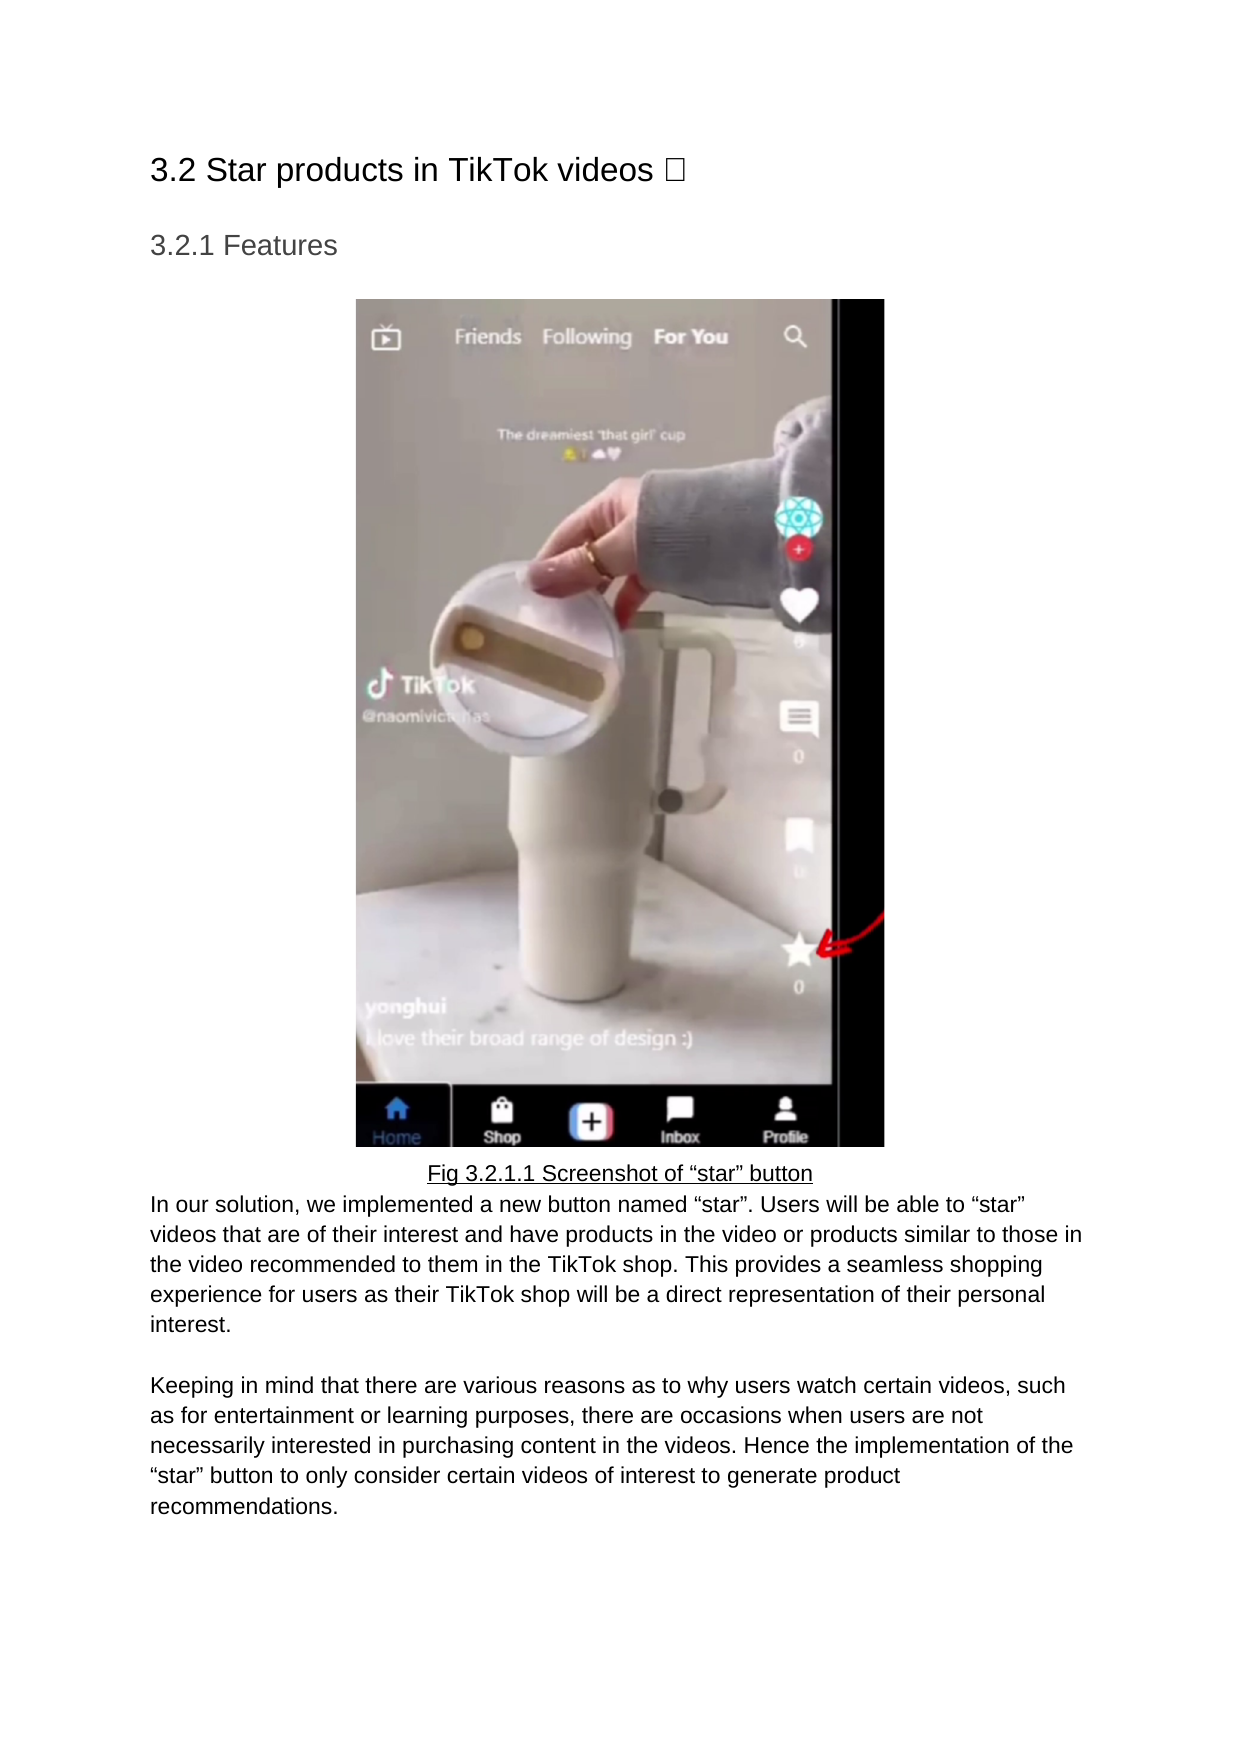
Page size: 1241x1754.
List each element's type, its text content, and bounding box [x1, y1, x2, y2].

text Fig 3.2.1.1 Screenshot of “star” button [150, 1160, 1090, 1187]
subtitle 3.2 Star products in TikTok videos 🌟 [150, 150, 1090, 188]
text In our solution, we implemented a new button named “star”. Users will be able to “star” videos that are of their interest and have products in the video or products similar to those in the video recommended to them in the TikTok shop. This provides a seamless shopping experience for users as their TikTok shop will be a direct representation of their personal interest. [150, 1191, 1090, 1338]
picture [355, 299, 885, 1147]
text Keeping in mind that there are various reasons as to why users watch certain videos, such as for entertainment or learning purposes, there are occasions when users are not necessarily interested in purchasing content in the videos. Hence the implementation of the “star” button to only consider certain videos of interest to generate product recommendations. [150, 1372, 1090, 1519]
subtitle 3.2.1 Features [150, 227, 1090, 261]
